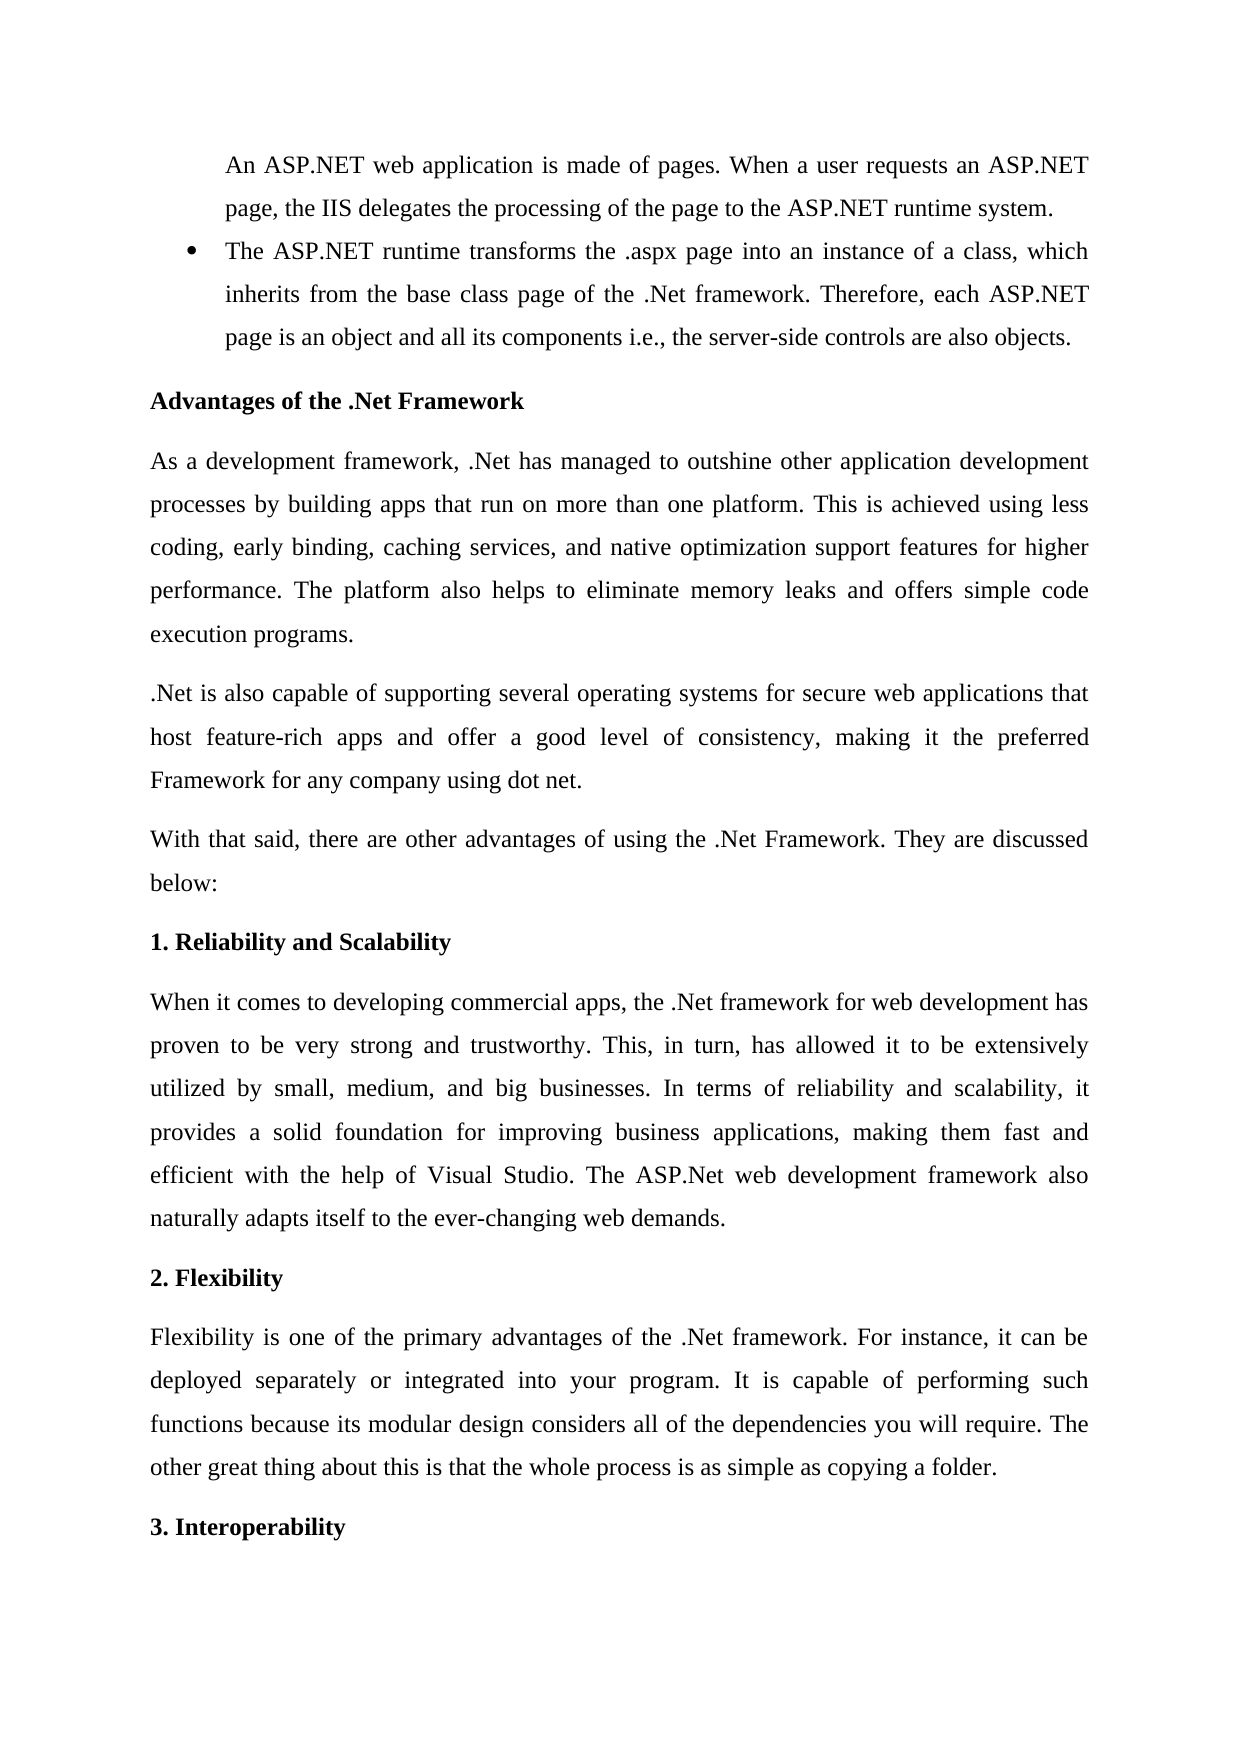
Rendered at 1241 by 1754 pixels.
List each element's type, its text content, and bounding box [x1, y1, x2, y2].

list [187, 150, 1090, 222]
text .Net is also capable of supporting several operating systems for secure web applications that host feature-rich apps and offer a good level of consistency, making it the preferred Framework for any company using dot net. [150, 678, 1090, 793]
text When it comes to developing commercial apps, the .Net framework for web development has proven to be very strong and trustworthy. This, in turn, has allowed it to be extensively utilized by small, medium, and big businesses. In terms of reliability and scalability, it provides a solid foundation for improving business applications, making them fast and efficient with the help of Visual Studio. The ASP.Net web development framework also naturally adapts itself to the ever-changing web demands. [150, 987, 1090, 1232]
text With that said, there are other advantages of using the .Net Framework. They are discussed below: [150, 824, 1090, 896]
text 3. Interoperability [150, 1512, 1090, 1540]
list The ASP.NET runtime transforms the .aspx page into an instance of a class, which inherits from the base class page of the .Net framework. Therefore, each ASP.NET page is an object and all its components i.e., the server-side controls are also objects. [187, 236, 1090, 351]
text 1. Reliability and Scalability [150, 927, 1090, 956]
text Flexibility is one of the primary advantages of the .Net framework. For instance, it can be deployed separately or integrated into your program. It is capable of performing such functions because its modular design considers all of the dependencies you will require. The other great thing about this is that the whole process is as simple as copying a folder. [150, 1322, 1090, 1481]
text Advantages of the .Net Framework [150, 386, 1090, 415]
text 2. Flexibility [150, 1263, 1090, 1291]
text As a development framework, .Net has managed to outshine other application development processes by building apps that run on more than one platform. This is achieved using less coding, early binding, caching services, and native optimization support features for higher performance. The platform also helps to eliminate memory leaks and offers simple code execution programs. [150, 446, 1090, 647]
